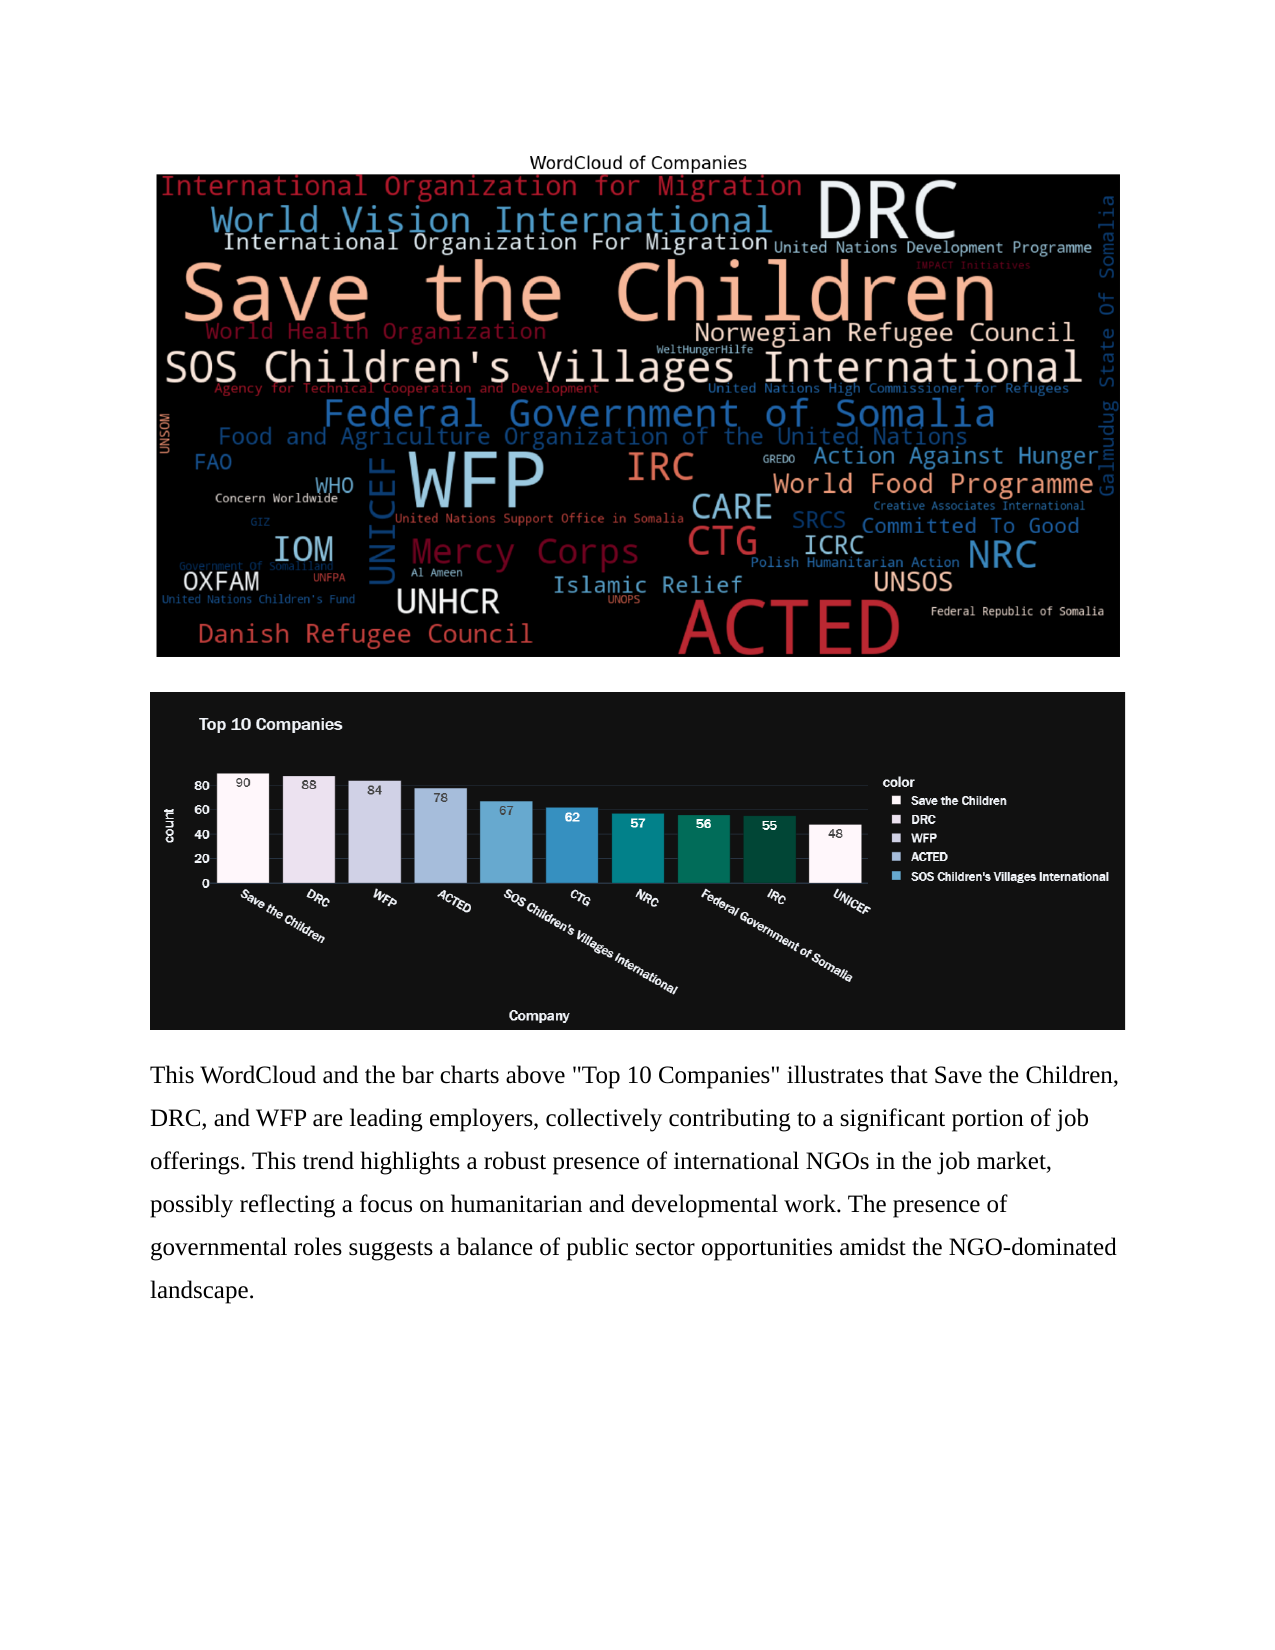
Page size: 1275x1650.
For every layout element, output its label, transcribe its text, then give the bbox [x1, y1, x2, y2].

picture [150, 692, 1125, 1030]
text This WordCloud and the bar charts above "Top 10 Companies" illustrates that Save the Children, DRC, and WFP are leading employers, collectively contributing to a significant portion of job offerings. This trend highlights a robust presence of international NGOs in the job market, possibly reflecting a focus on humanitarian and developmental work. The presence of governmental roles suggests a balance of public sector opportunities amidst the NGO-dominated landscape. [150, 1060, 1125, 1304]
picture [150, 150, 1125, 663]
